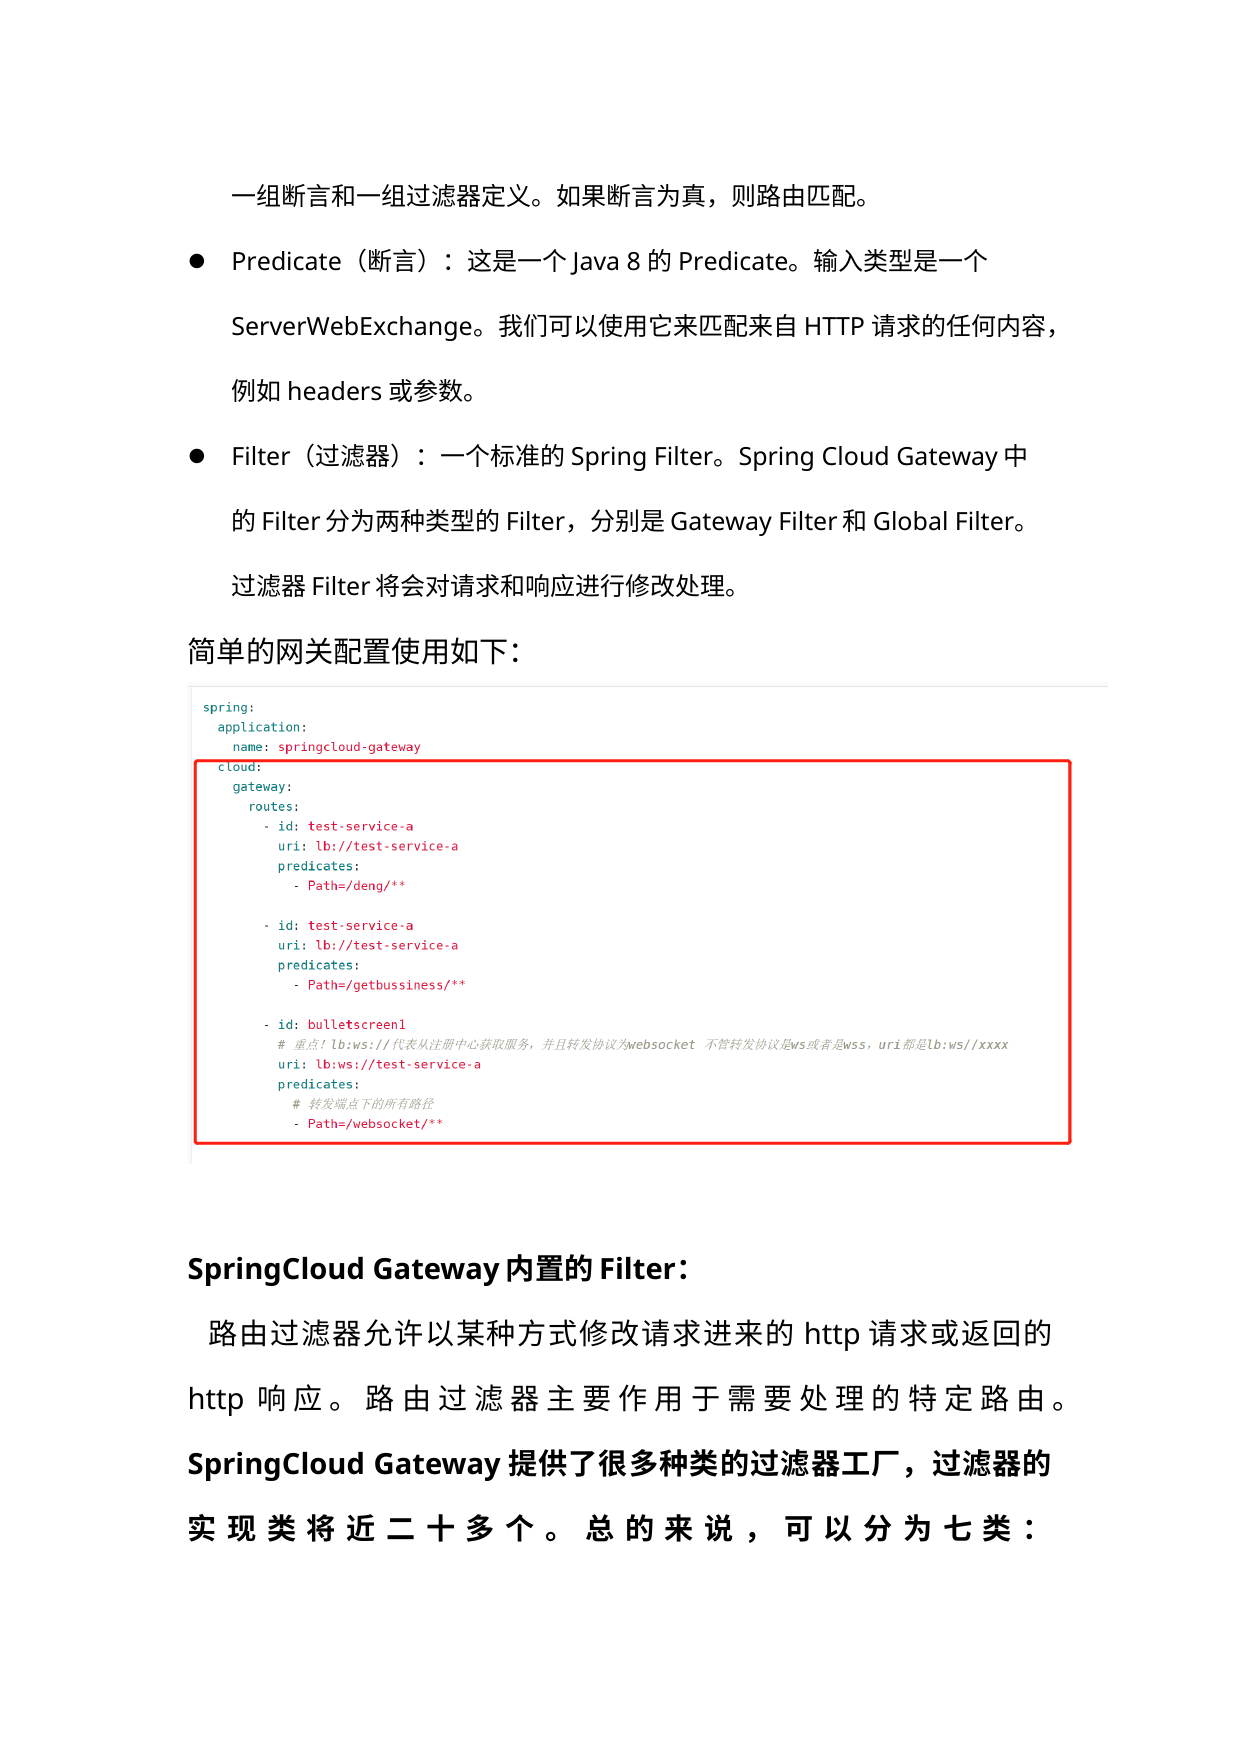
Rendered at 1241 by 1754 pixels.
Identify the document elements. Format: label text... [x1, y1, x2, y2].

picture [187, 682, 1109, 1164]
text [187, 1299, 1053, 1559]
text SpringCloud Gateway内置的Filter： [187, 1234, 1053, 1299]
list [187, 162, 1053, 227]
list Predicate（断言）：这是一个 Java 8 的 Predicate。输入类型是一个 ServerWebExchange。我们可以使用它来匹配来自 HTTP 请求的任何内容，例如 headers 或参数。 [187, 227, 1053, 422]
text 简单的网关配置使用如下： [187, 617, 1053, 682]
list Filter（过滤器）：一个标准的Spring Filter。Spring Cloud Gateway中的Filter分为两种类型的Filter，分别是Gateway Filter和Global Filter。过滤器Filter将会对请求和响应进行修改处理。 [187, 422, 1053, 617]
